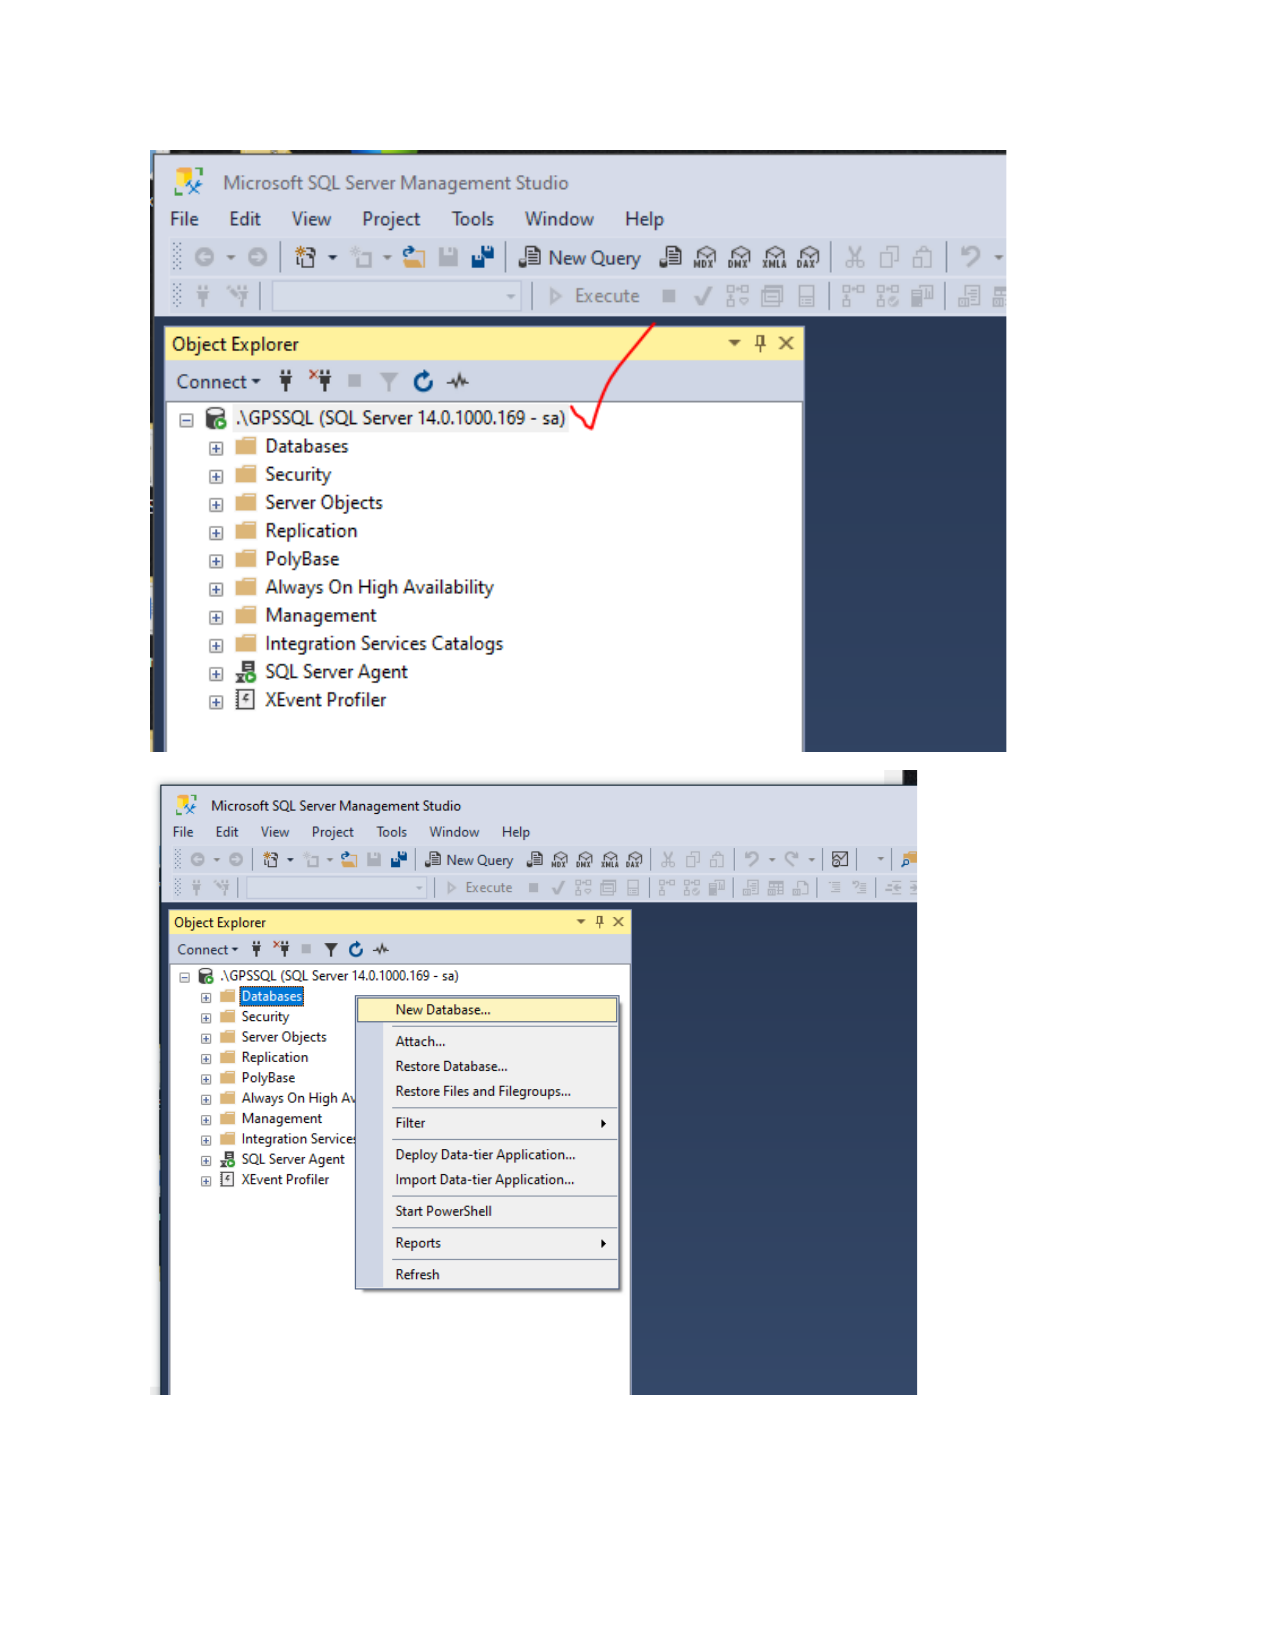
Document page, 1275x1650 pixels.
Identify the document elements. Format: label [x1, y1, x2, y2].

picture [150, 770, 918, 1395]
picture [150, 150, 1007, 752]
